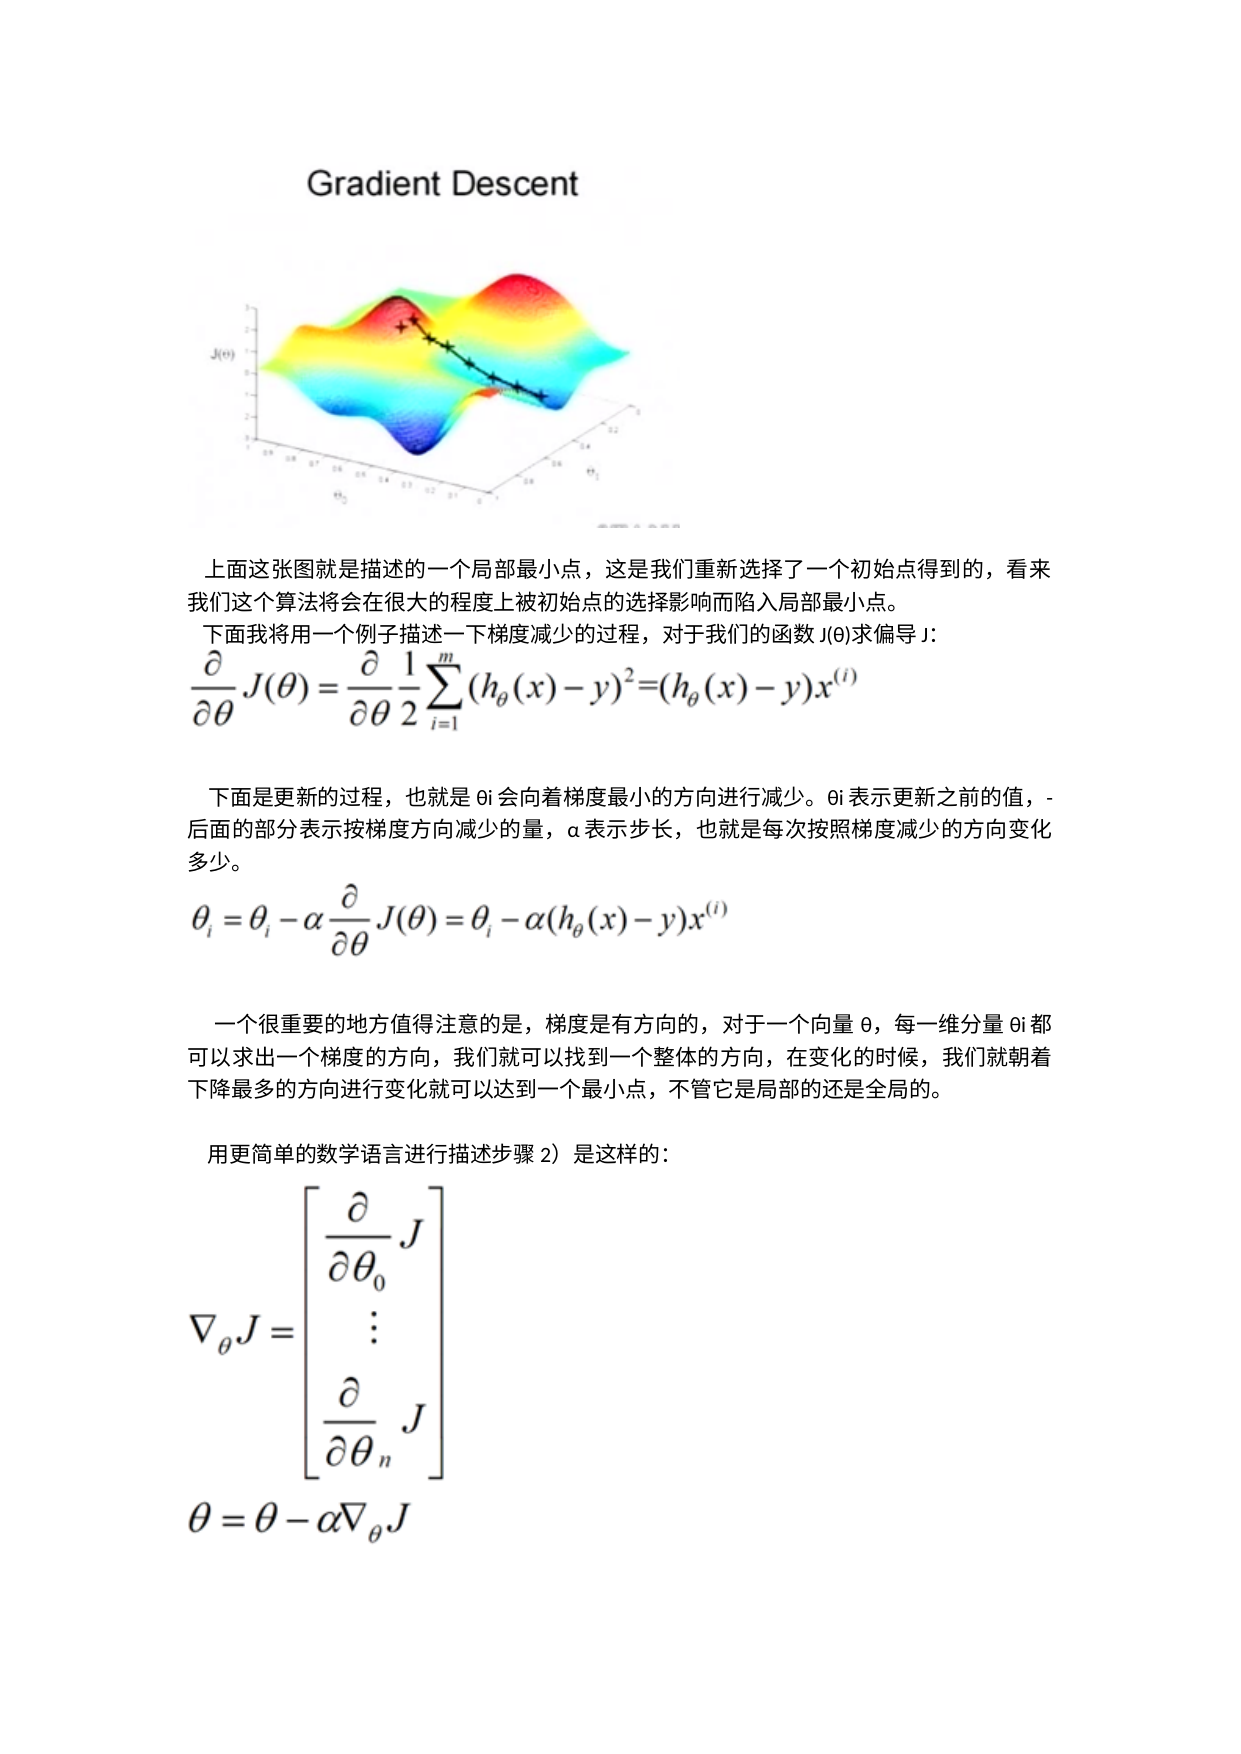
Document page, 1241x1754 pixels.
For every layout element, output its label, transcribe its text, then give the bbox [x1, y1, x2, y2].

text 用更简单的数学语言进行描述步骤2）是这样的： [187, 1137, 1053, 1169]
picture [187, 1169, 455, 1545]
text 下面我将用一个例子描述一下梯度减少的过程，对于我们的函数J(θ)求偏导J： [187, 617, 1053, 649]
text 上面这张图就是描述的一个局部最小点，这是我们重新选择了一个初始点得到的，看来我们这个算法将会在很大的程度上被初始点的选择影响而陷入局部最小点。 [187, 552, 1053, 617]
text 下面是更新的过程，也就是θi会向着梯度最小的方向进行减少。θi表示更新之前的值，-后面的部分表示按梯度方向减少的量，α表示步长，也就是每次按照梯度减少的方向变化多少。 [187, 779, 1053, 877]
picture [187, 162, 680, 528]
picture [187, 877, 743, 962]
text 一个很重要的地方值得注意的是，梯度是有方向的，对于一个向量θ，每一维分量θi都可以求出一个梯度的方向，我们就可以找到一个整体的方向，在变化的时候，我们就朝着下降最多的方向进行变化就可以达到一个最小点，不管它是局部的还是全局的。 [187, 1007, 1053, 1104]
picture [187, 649, 861, 733]
